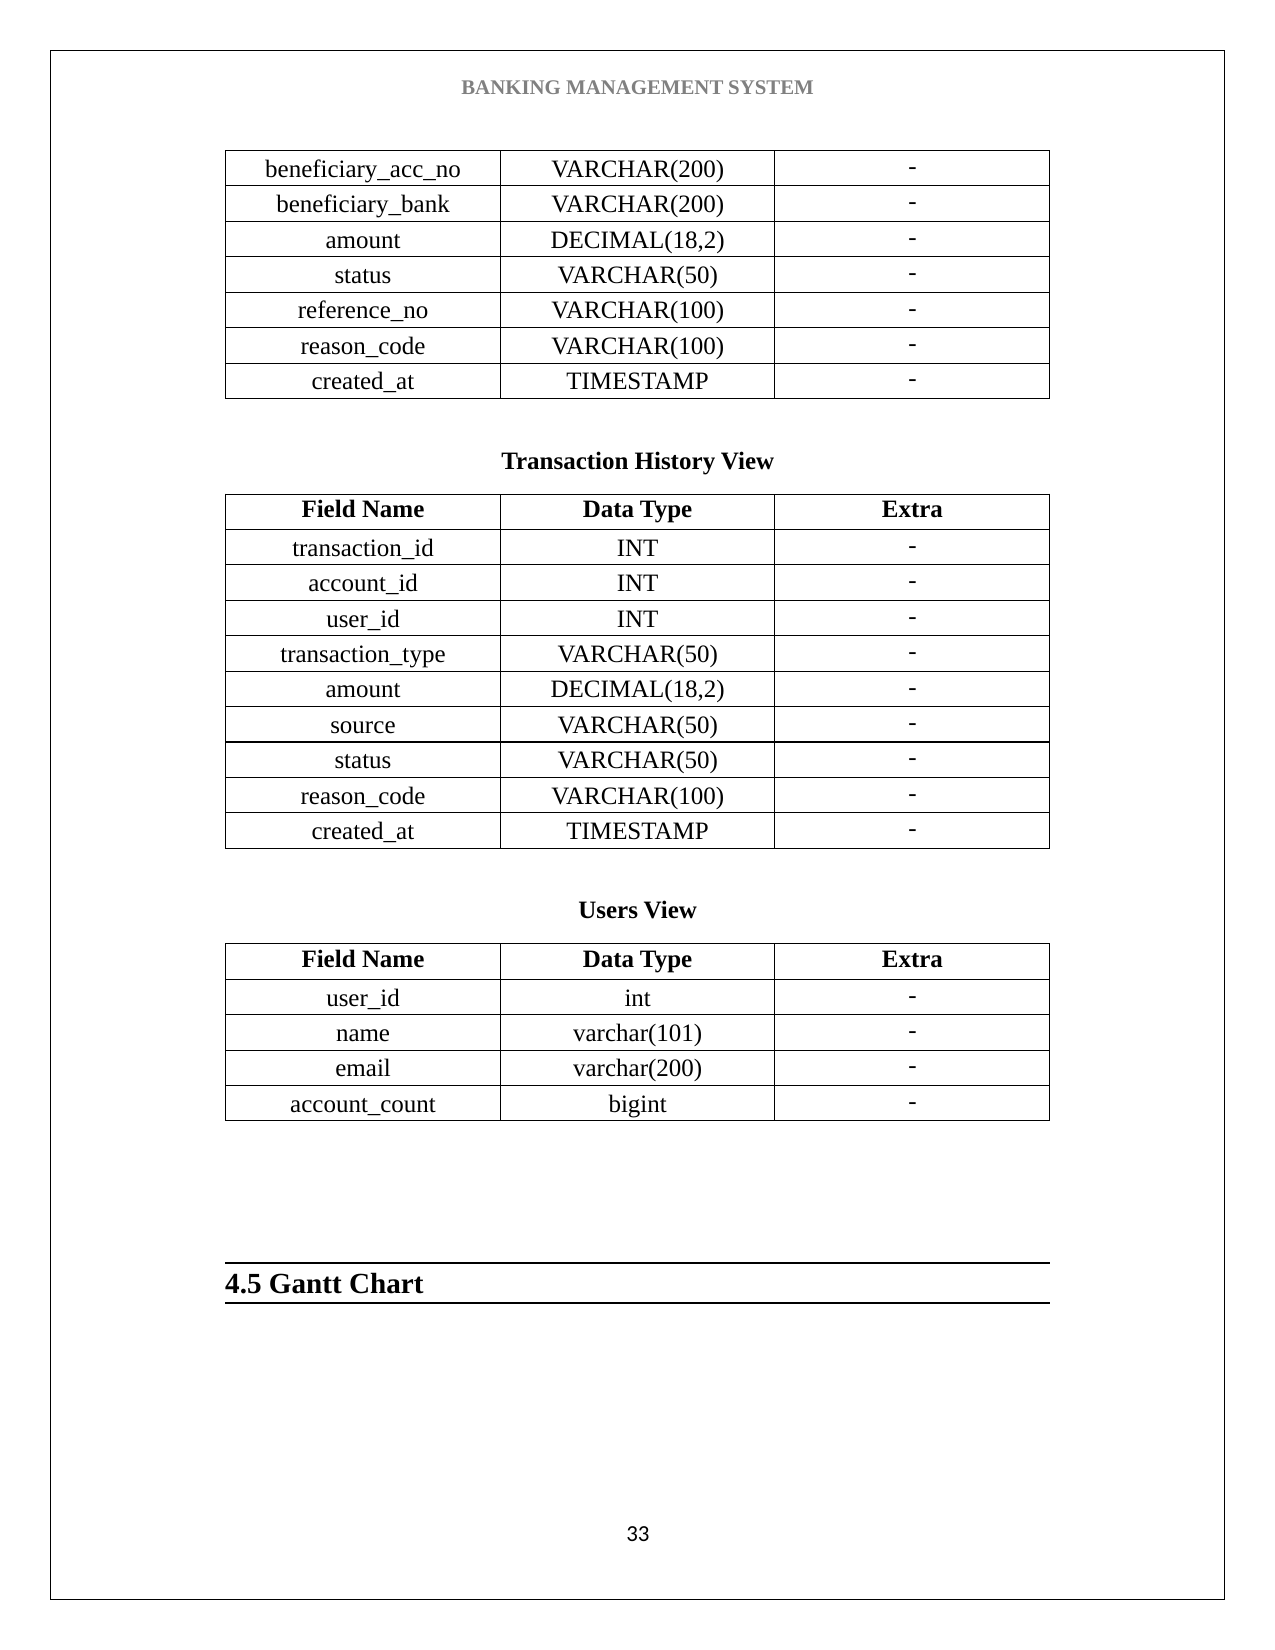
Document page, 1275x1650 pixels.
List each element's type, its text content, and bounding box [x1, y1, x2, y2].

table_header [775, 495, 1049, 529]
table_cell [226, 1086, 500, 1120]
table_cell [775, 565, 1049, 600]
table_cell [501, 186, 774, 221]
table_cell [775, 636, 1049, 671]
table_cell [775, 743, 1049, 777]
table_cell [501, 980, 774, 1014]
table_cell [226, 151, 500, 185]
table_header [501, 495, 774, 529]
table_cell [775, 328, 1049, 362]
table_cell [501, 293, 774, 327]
text Users View [225, 896, 1050, 924]
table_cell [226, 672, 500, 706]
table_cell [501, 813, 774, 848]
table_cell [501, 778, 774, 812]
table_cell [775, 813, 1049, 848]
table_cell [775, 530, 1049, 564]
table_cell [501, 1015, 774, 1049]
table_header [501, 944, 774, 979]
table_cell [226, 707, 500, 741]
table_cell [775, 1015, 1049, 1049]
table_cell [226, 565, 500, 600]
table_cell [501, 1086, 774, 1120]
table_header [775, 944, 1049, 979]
subtitle 4.5 Gantt Chart [225, 1264, 1050, 1302]
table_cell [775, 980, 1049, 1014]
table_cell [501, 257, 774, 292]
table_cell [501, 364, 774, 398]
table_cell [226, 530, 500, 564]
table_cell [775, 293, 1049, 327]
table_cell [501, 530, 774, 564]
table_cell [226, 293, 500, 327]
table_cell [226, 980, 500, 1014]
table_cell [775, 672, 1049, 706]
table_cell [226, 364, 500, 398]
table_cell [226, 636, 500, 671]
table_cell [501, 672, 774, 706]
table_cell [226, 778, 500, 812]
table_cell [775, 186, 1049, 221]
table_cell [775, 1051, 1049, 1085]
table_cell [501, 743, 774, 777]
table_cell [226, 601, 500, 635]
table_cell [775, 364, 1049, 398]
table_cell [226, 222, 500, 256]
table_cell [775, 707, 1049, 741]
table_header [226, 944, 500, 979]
text Transaction History View [225, 446, 1050, 474]
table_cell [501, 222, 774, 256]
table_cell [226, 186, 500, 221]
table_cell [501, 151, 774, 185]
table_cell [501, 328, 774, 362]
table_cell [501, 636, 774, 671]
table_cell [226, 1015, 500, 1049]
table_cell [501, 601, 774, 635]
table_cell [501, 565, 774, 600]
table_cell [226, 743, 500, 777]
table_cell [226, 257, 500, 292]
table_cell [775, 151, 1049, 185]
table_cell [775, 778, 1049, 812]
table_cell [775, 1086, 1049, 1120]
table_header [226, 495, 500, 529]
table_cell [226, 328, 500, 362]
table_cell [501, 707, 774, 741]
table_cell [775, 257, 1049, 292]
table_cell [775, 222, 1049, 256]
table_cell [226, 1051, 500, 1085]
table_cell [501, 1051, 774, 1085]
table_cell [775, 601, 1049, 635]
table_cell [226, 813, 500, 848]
